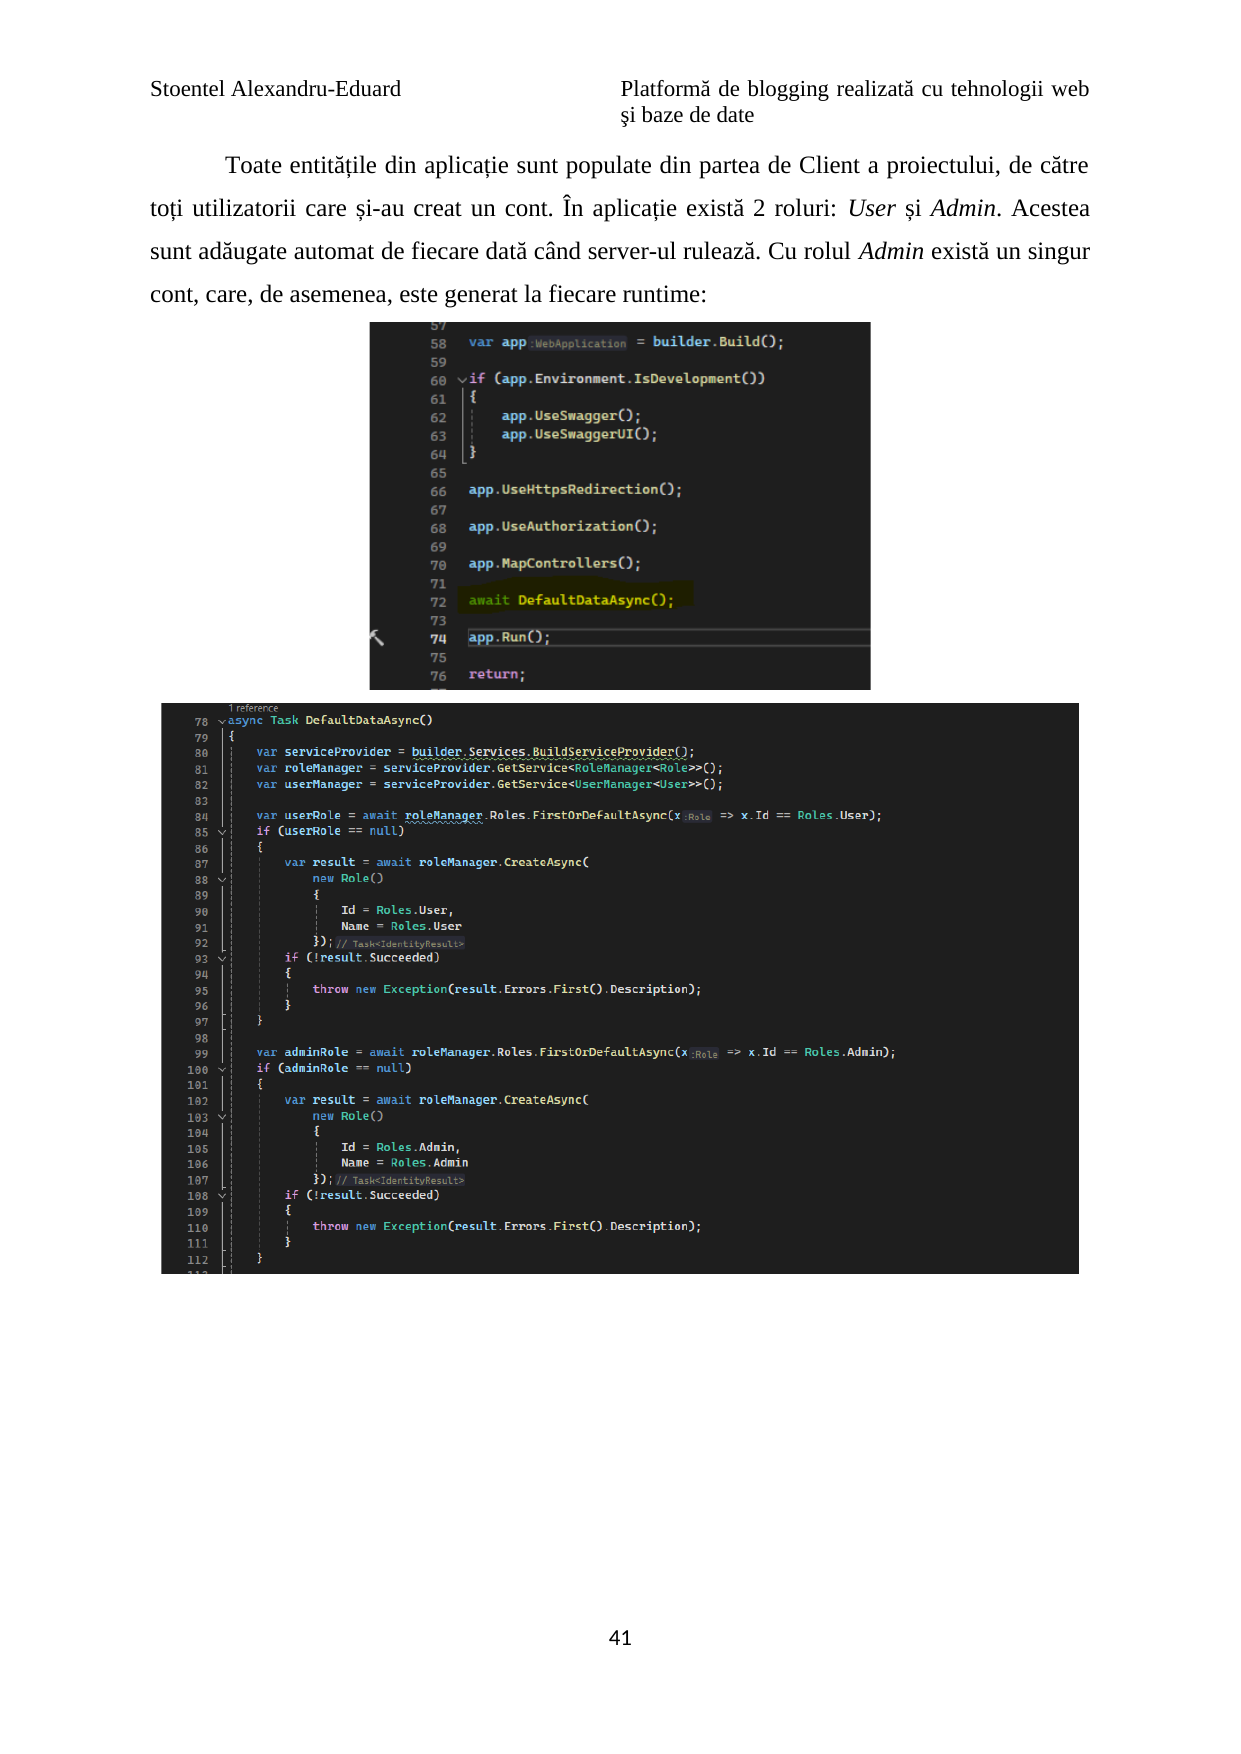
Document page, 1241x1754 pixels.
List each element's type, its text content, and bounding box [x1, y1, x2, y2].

picture [369, 322, 871, 690]
text Toate entitățile din aplicație sunt populate din partea de Client a proiectului, de către toți utilizatorii care și-au creat un cont. În aplicație există 2 roluri: User și Admin. Acestea sunt adăugate automat de fiecare dată când server-ul rulează. Cu rolul Admin există un singur cont, care, de asemenea, este generat la fiecare runtime: [150, 150, 1090, 308]
picture [161, 703, 1079, 1274]
